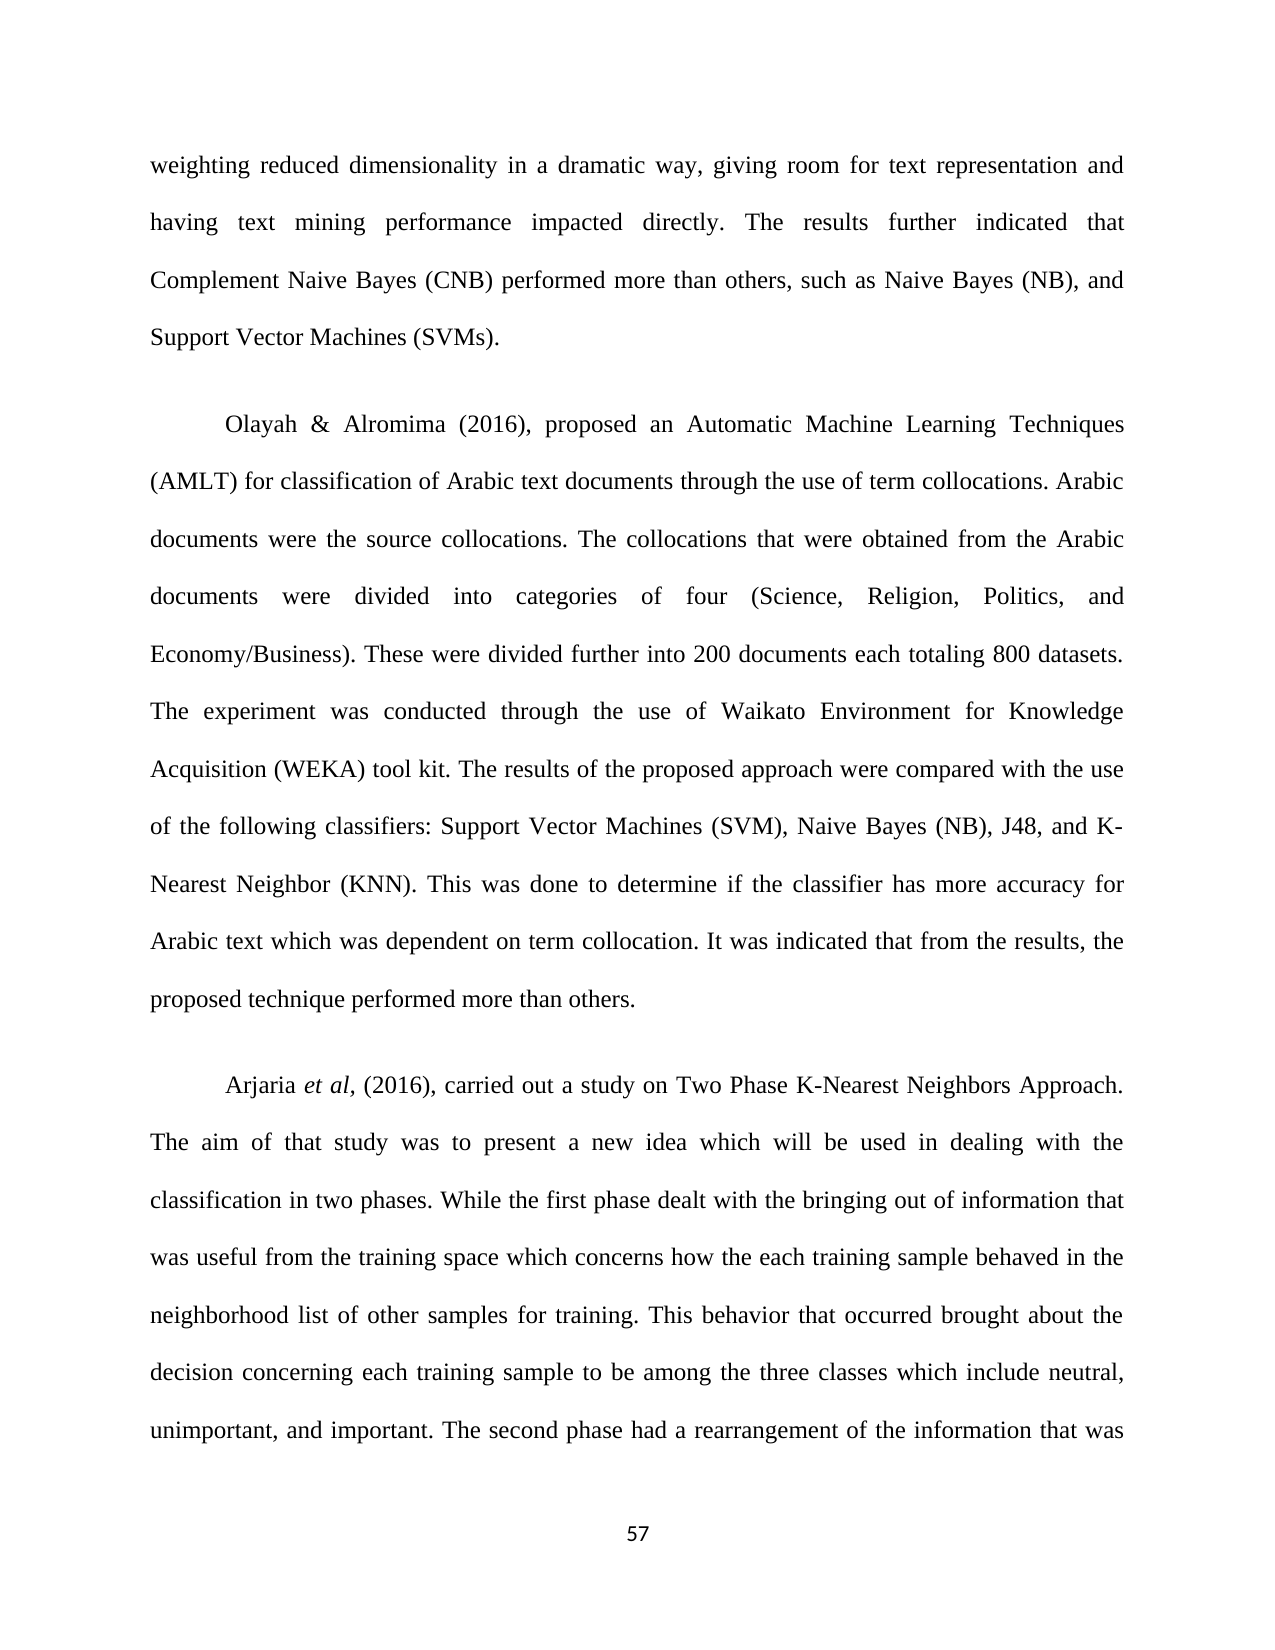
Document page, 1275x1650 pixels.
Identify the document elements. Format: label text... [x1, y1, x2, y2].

text Olayah & Alromima (2016), proposed an Automatic Machine Learning Techniques (AMLT) for classification of Arabic text documents through the use of term collocations. Arabic documents were the source collocations. The collocations that were obtained from the Arabic documents were divided into categories of four (Science, Religion, Politics, and Economy/Business). These were divided further into 200 documents each totaling 800 datasets. The experiment was conducted through the use of Waikato Environment for Knowledge Acquisition (WEKA) tool kit. The results of the proposed approach were compared with the use of the following classifiers: Support Vector Machines (SVM), Naive Bayes (NB), J48, and K-Nearest Neighbor (KNN). This was done to determine if the classifier has more accuracy for Arabic text which was dependent on term collocation. It was indicated that from the results, the proposed technique performed more than others. [150, 409, 1125, 1012]
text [150, 1070, 1125, 1444]
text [150, 150, 1125, 351]
